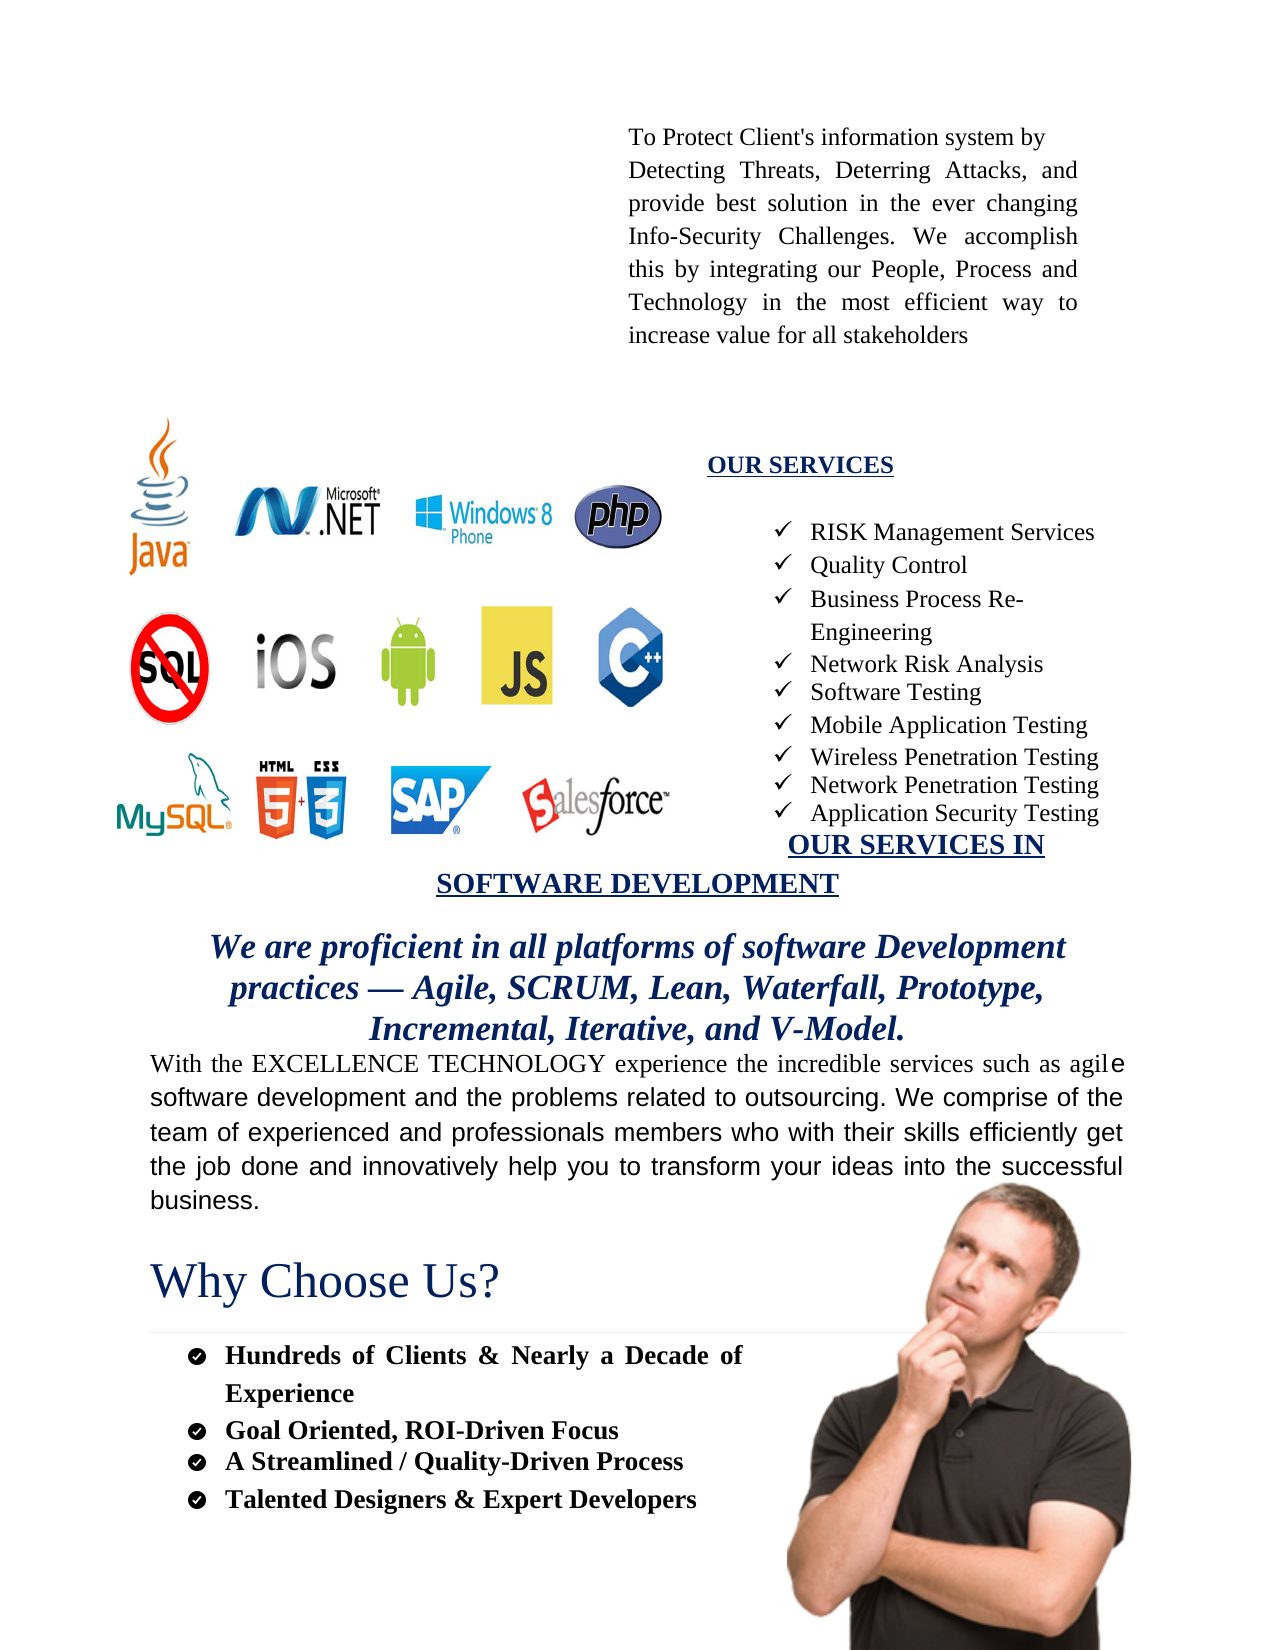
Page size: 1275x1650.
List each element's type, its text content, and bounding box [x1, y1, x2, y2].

text With the EXCELLENCE TECHNOLOGY experience the incredible services such as agile software development and the problems related to outsourcing. We comprise of the team of experienced and professionals members who with their skills efficiently get the job done and innovatively help you to transform your ideas into the successful business. [150, 1048, 1125, 1215]
list Software Testing [689, 677, 1125, 706]
list Application Security Testing [689, 799, 1125, 827]
picture [188, 1348, 206, 1365]
text To Protect Client's information system by [628, 122, 1078, 151]
text OUR SERVICES [689, 451, 1125, 479]
picture [188, 1491, 206, 1509]
list Hundreds of Clients & Nearly a Decade of Experience [187, 1333, 762, 1408]
list A Streamlined / Quality-Driven Process [187, 1446, 762, 1477]
list Mobile Application Testing [689, 711, 1125, 739]
text OUR SERVICES IN SOFTWARE DEVELOPMENT [150, 827, 1125, 899]
picture [188, 1423, 206, 1440]
list Talented Designers & Expert Developers [187, 1477, 762, 1514]
picture [762, 1181, 1163, 1650]
picture [85, 416, 689, 866]
list Business Process Re-Engineering [689, 584, 1125, 646]
list Goal Oriented, ROI-Driven Focus [187, 1408, 762, 1446]
list Quality Control [689, 551, 1125, 579]
text We are proficient in all platforms of software Development practices — Agile, SCRUM, Lean, Waterfall, Prototype, Incremental, Iterative, and V-Model. [150, 925, 1125, 1048]
list Wireless Penetration Testing [689, 744, 1125, 771]
text Detecting Threats, Deterring Attacks, and provide best solution in the ever changing Info-Security Challenges. We accomplish this by integrating our People, Process and Technology in the most efficient way to increase value for all stakeholders [628, 155, 1078, 349]
picture [188, 1454, 206, 1471]
list Network Penetration Testing [689, 771, 1125, 799]
list Network Risk Analysis [689, 650, 1125, 677]
text Why Choose Us? [150, 1251, 762, 1332]
list RISK Management Services [689, 517, 1125, 546]
